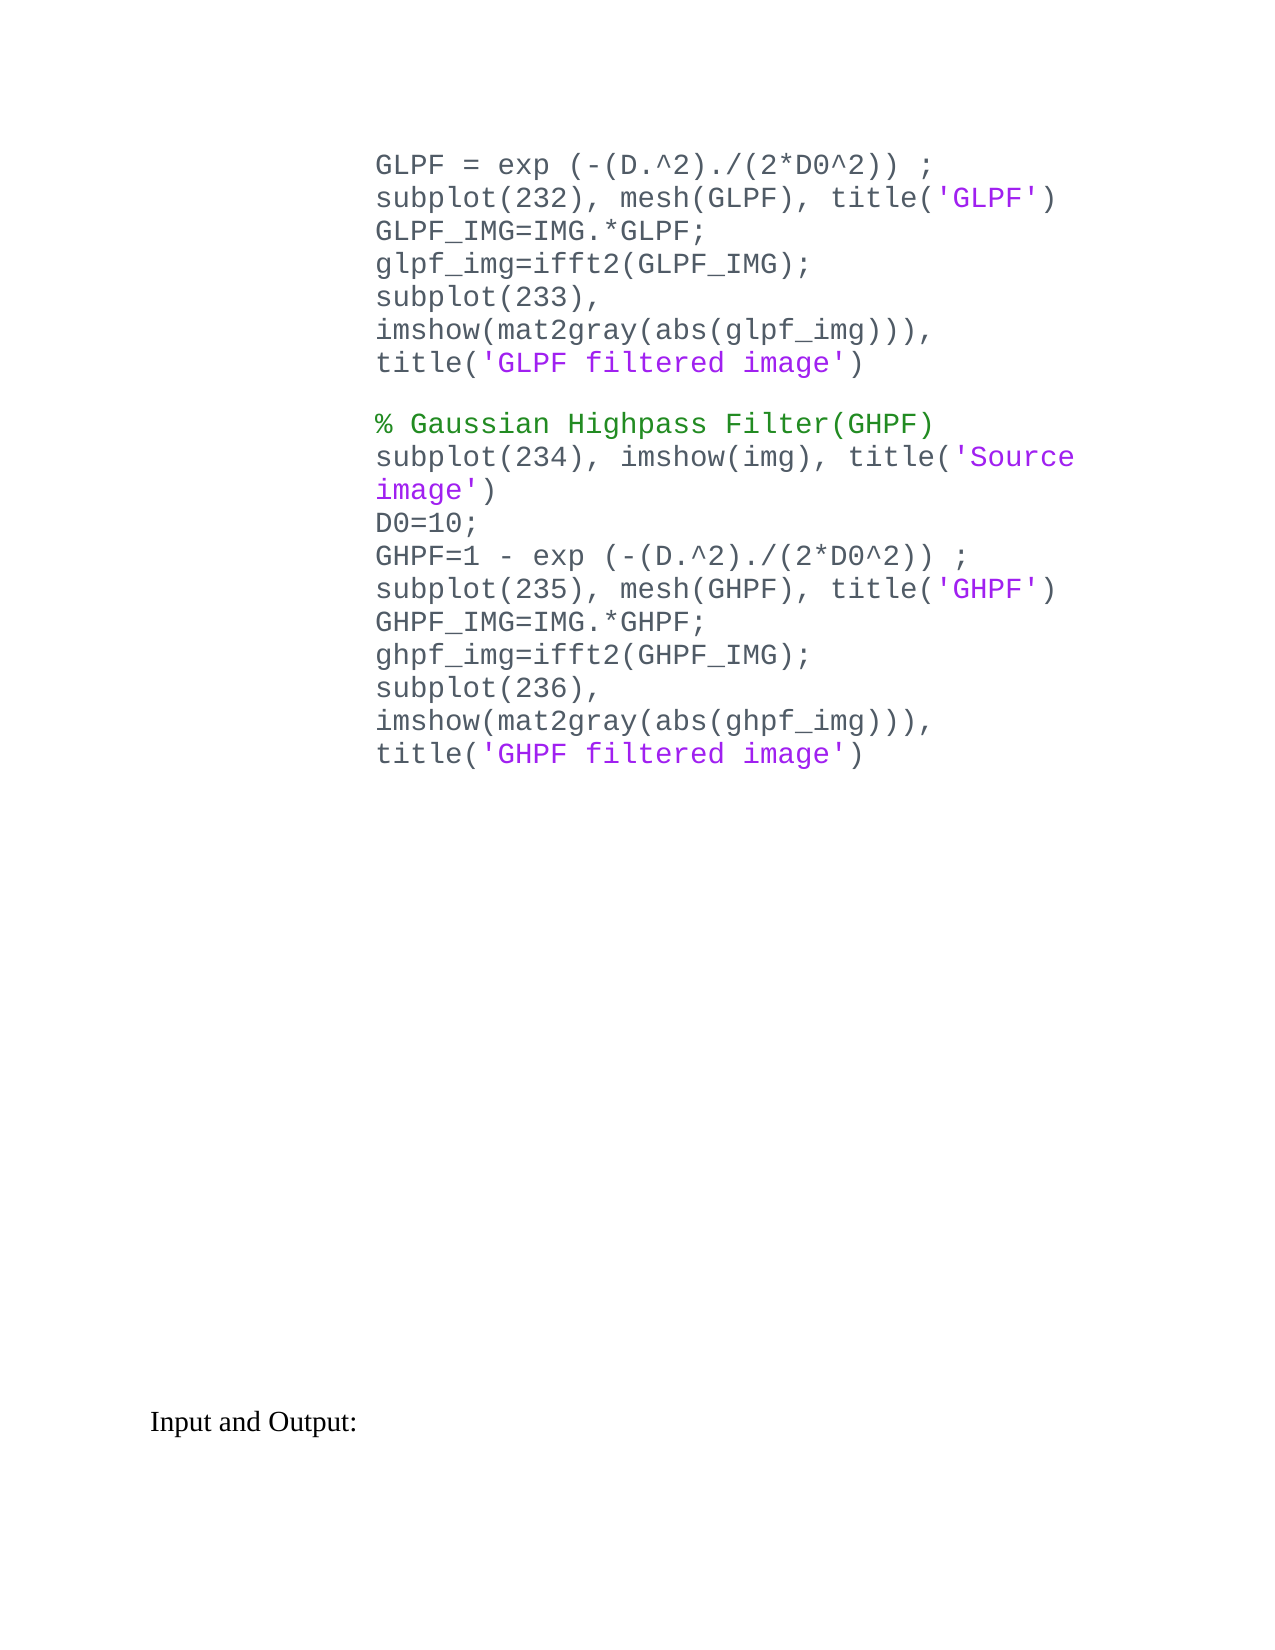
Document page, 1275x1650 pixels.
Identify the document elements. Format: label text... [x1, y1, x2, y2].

text subplot(232), mesh(GLPF), title('GLPF') [375, 183, 1134, 216]
text subplot(235), mesh(GHPF), title('GHPF') [375, 574, 1134, 607]
text ghpf_img=ifft2(GHPF_IMG); [375, 640, 1134, 673]
text glpf_img=ifft2(GLPF_IMG); [375, 249, 1134, 282]
text % Gaussian Highpass Filter(GHPF) [375, 409, 1134, 442]
text Input and Output: [150, 1404, 1134, 1438]
text GHPF_IMG=IMG.*GHPF; [375, 607, 1134, 640]
text subplot(233), imshow(mat2gray(abs(glpf_img))), title('GLPF filtered image') [375, 282, 1134, 381]
text subplot(236), imshow(mat2gray(abs(ghpf_img))), title('GHPF filtered image') [375, 673, 1134, 772]
text GLPF = exp (-(D.^2)./(2*D0^2)) ; [375, 150, 1134, 183]
text GLPF_IMG=IMG.*GLPF; [375, 216, 1134, 249]
text subplot(234), imshow(img), title('Source image') [375, 442, 1134, 508]
text GHPF=1 - exp (-(D.^2)./(2*D0^2)) ; [375, 541, 1134, 574]
text D0=10; [375, 508, 1134, 541]
